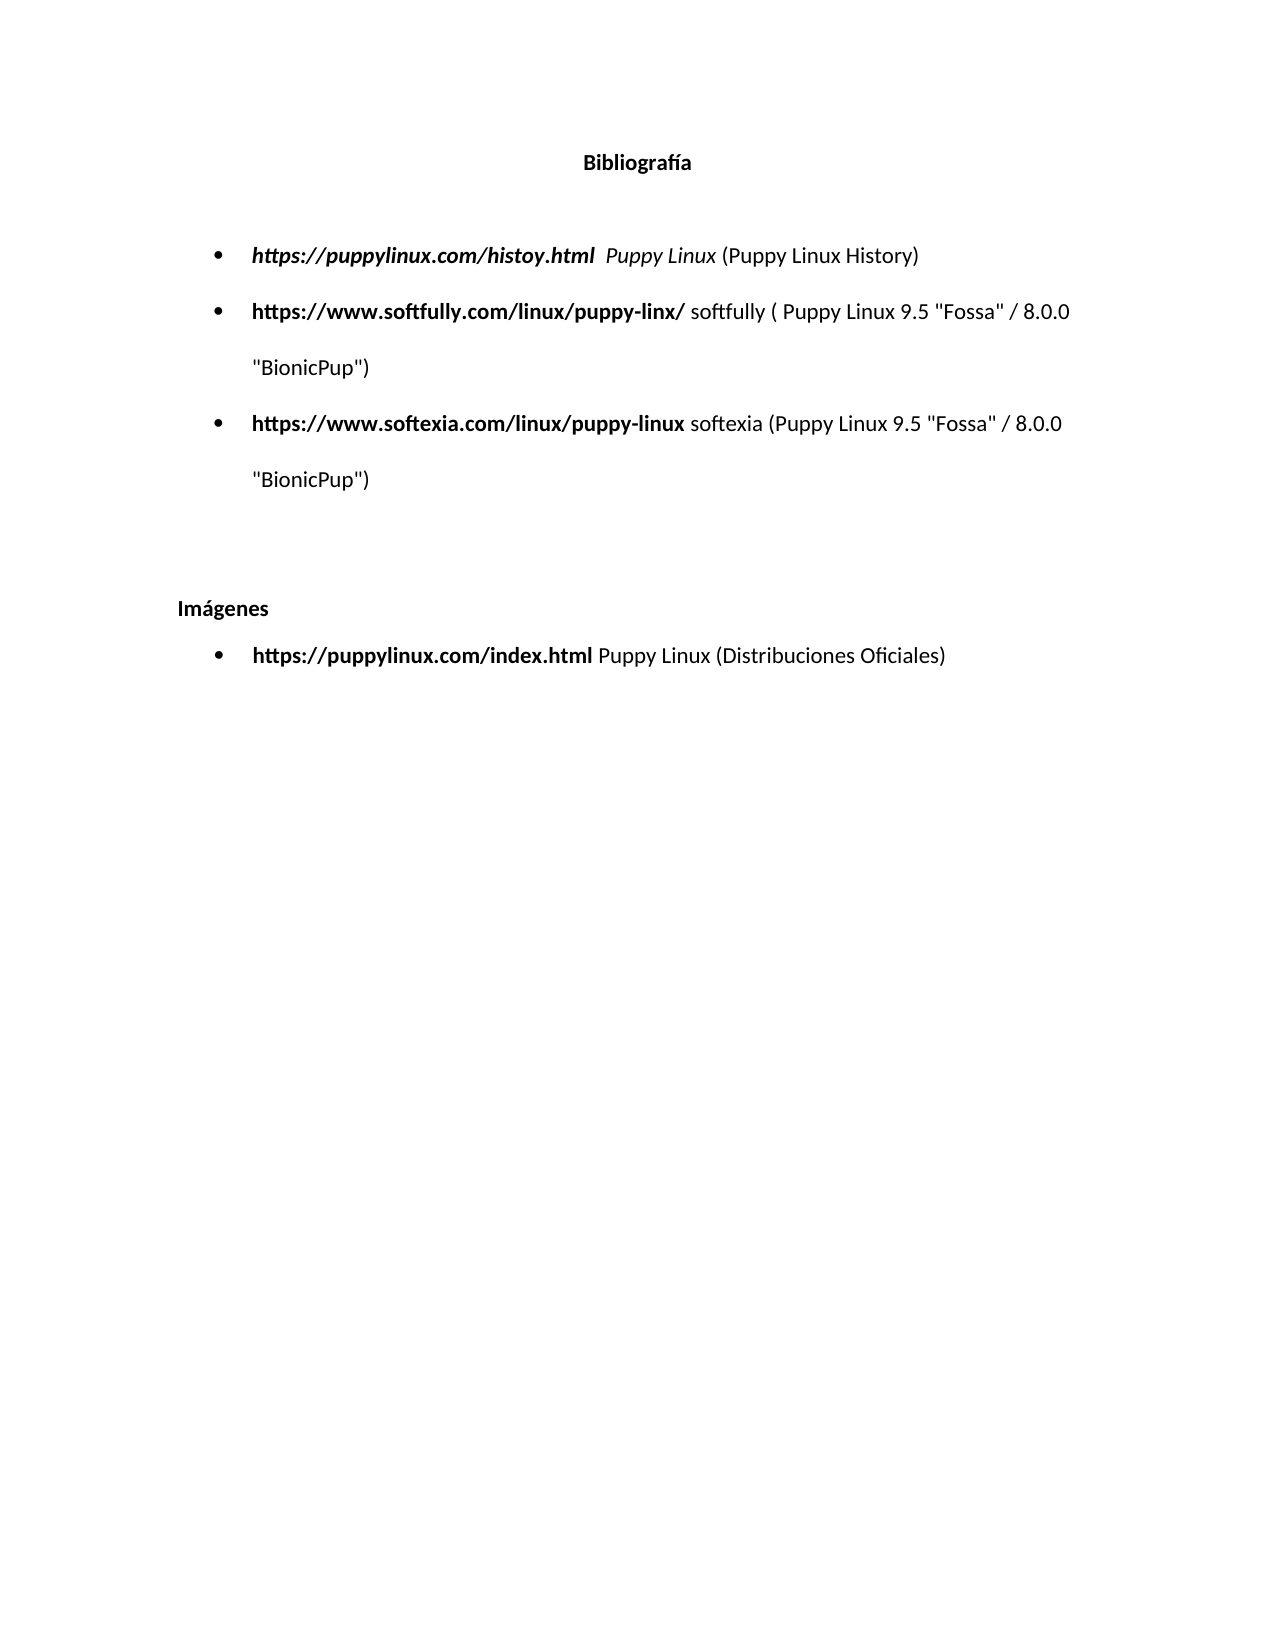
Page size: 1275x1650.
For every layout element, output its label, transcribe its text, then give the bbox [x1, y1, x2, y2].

list https://www.softfully.com/linux/puppy-linx/ softfully ( Puppy Linux 9.5 "Fossa" / 8.0.0 "BionicPup") [214, 297, 1098, 381]
text Bibliografía [177, 148, 1098, 176]
list https://puppylinux.com/histoy.html Puppy Linux (Puppy Linux History) [214, 241, 1098, 269]
text Imágenes [177, 594, 1098, 622]
list https://puppylinux.com/index.html Puppy Linux (Distribuciones Oficiales) [215, 641, 1098, 669]
list https://www.softexia.com/linux/puppy-linux softexia (Puppy Linux 9.5 "Fossa" / 8.0.0 "BionicPup") [214, 409, 1098, 493]
